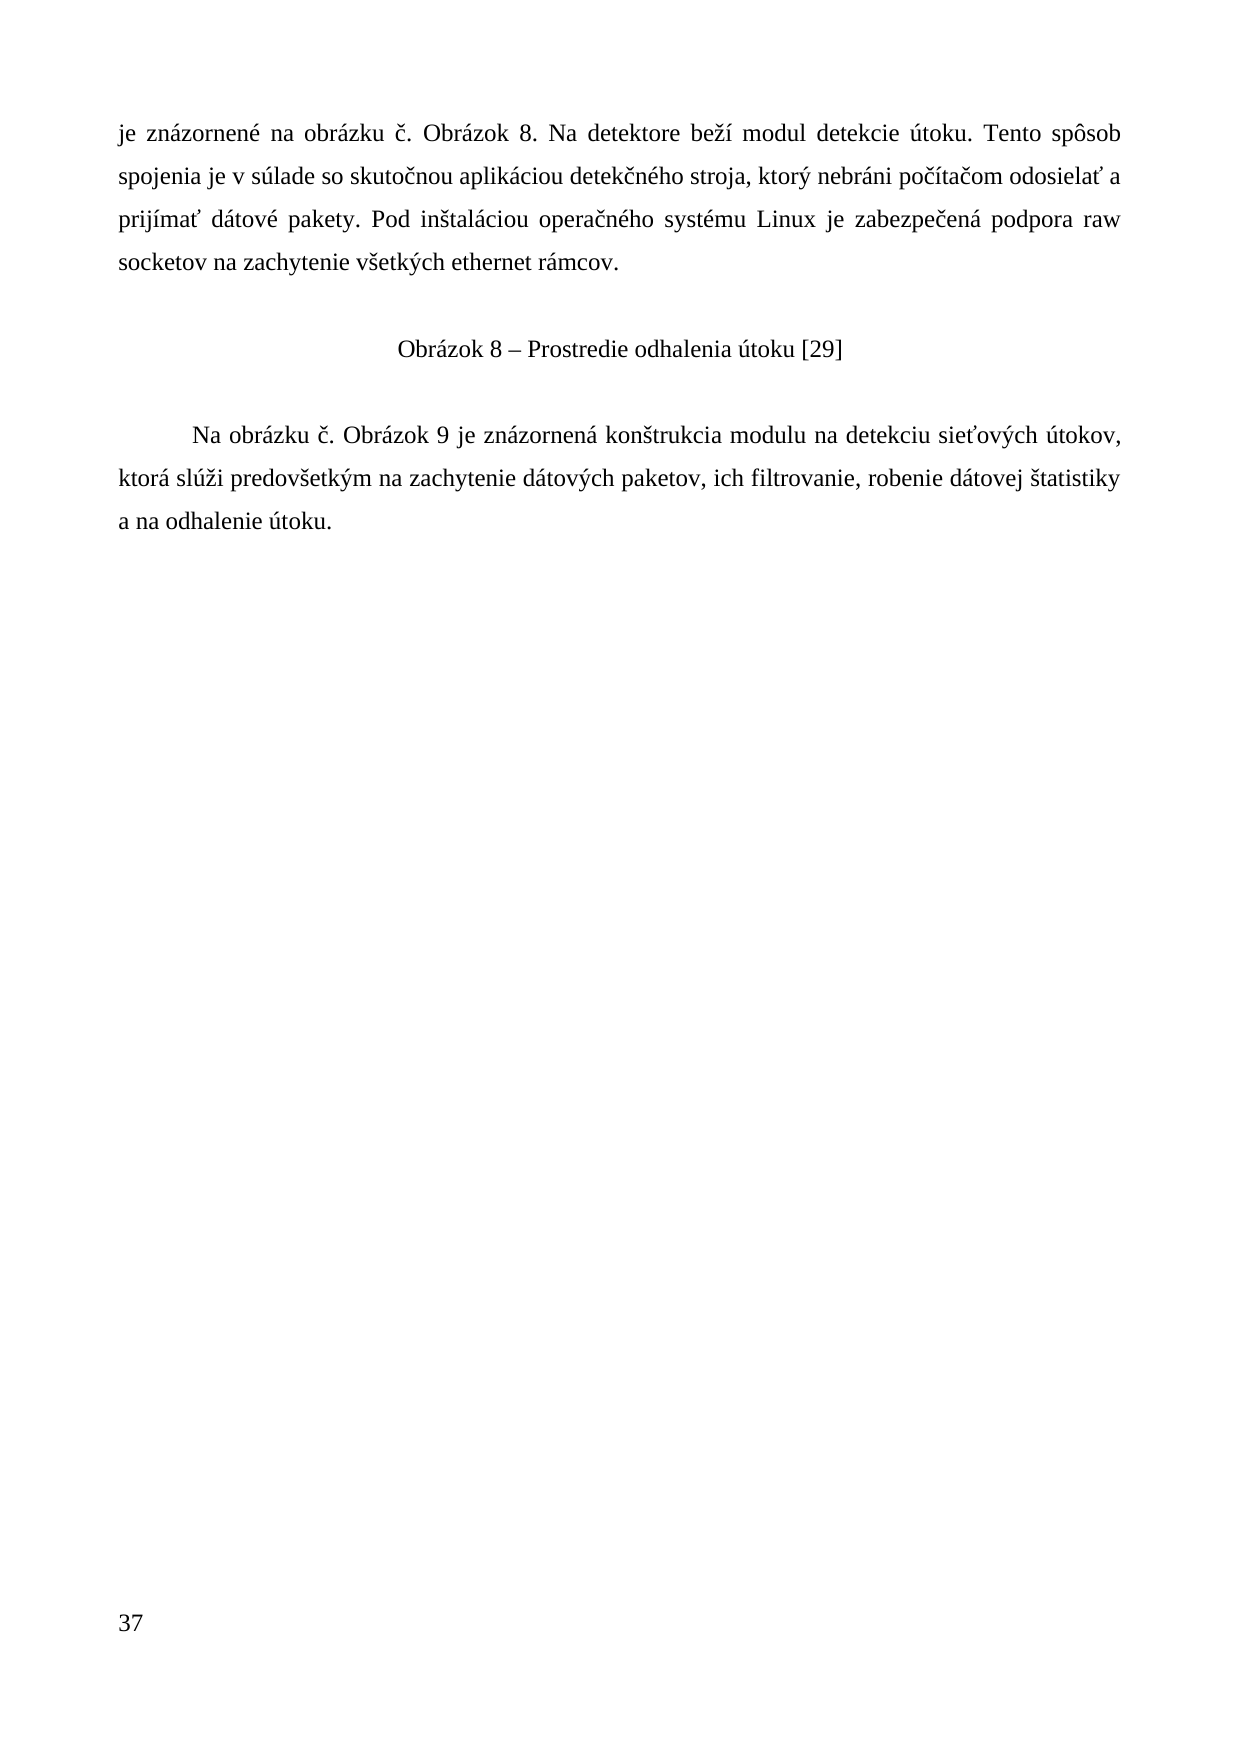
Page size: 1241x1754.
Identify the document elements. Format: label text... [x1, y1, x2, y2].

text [118, 118, 1122, 276]
text Na obrázku č. 9 je znázornená konštrukcia modulu na detekciu sieťových útokov, ktorá slúži predovšetkým na zachytenie dátových paketov, ich filtrovanie, robenie dátovej štatistiky a na odhalenie útoku. [118, 420, 1122, 535]
text Obrázok 8 – Prostredie odhalenia útoku [29] [118, 334, 1122, 362]
